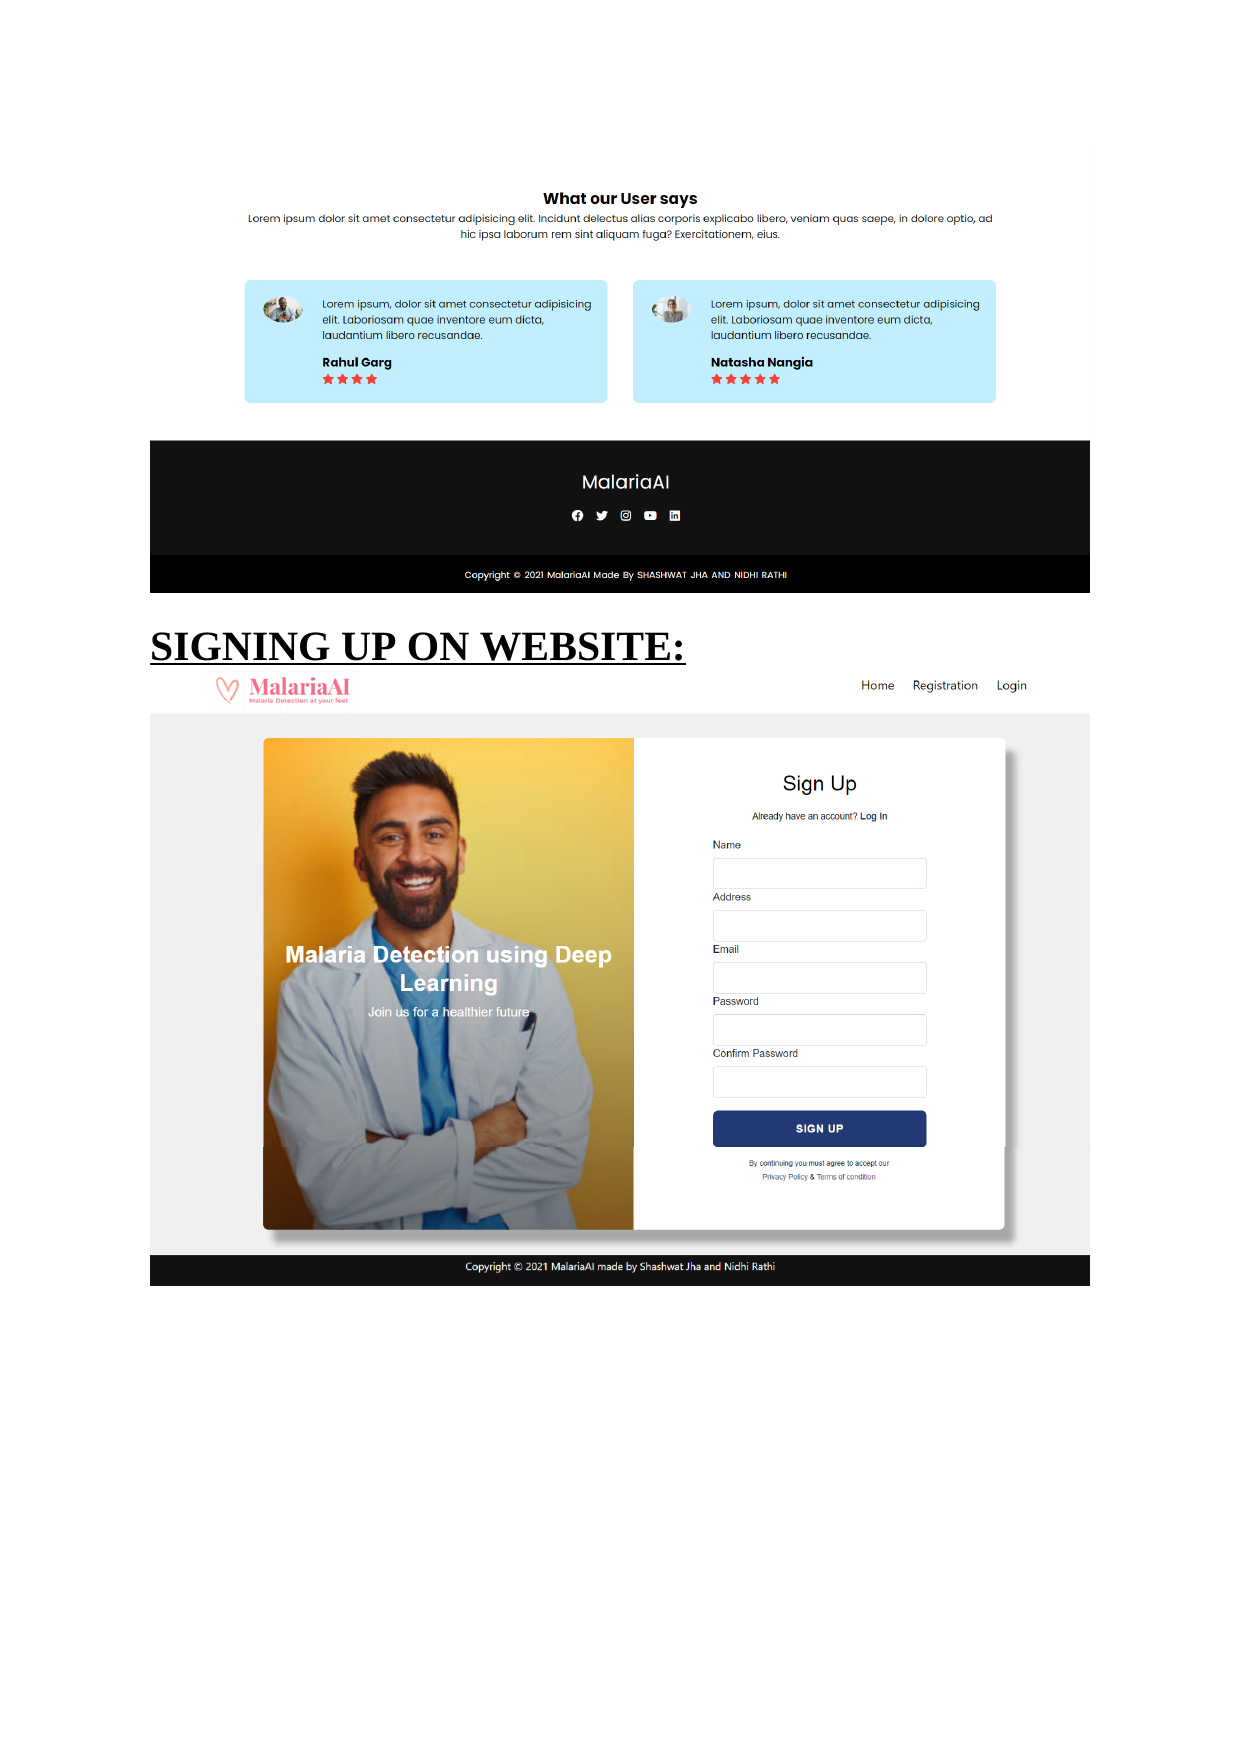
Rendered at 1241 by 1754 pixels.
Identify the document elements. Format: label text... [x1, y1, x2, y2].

picture [150, 669, 1091, 1286]
text SIGNING UP ON WEBSITE: [150, 622, 1090, 669]
picture [150, 150, 1091, 593]
